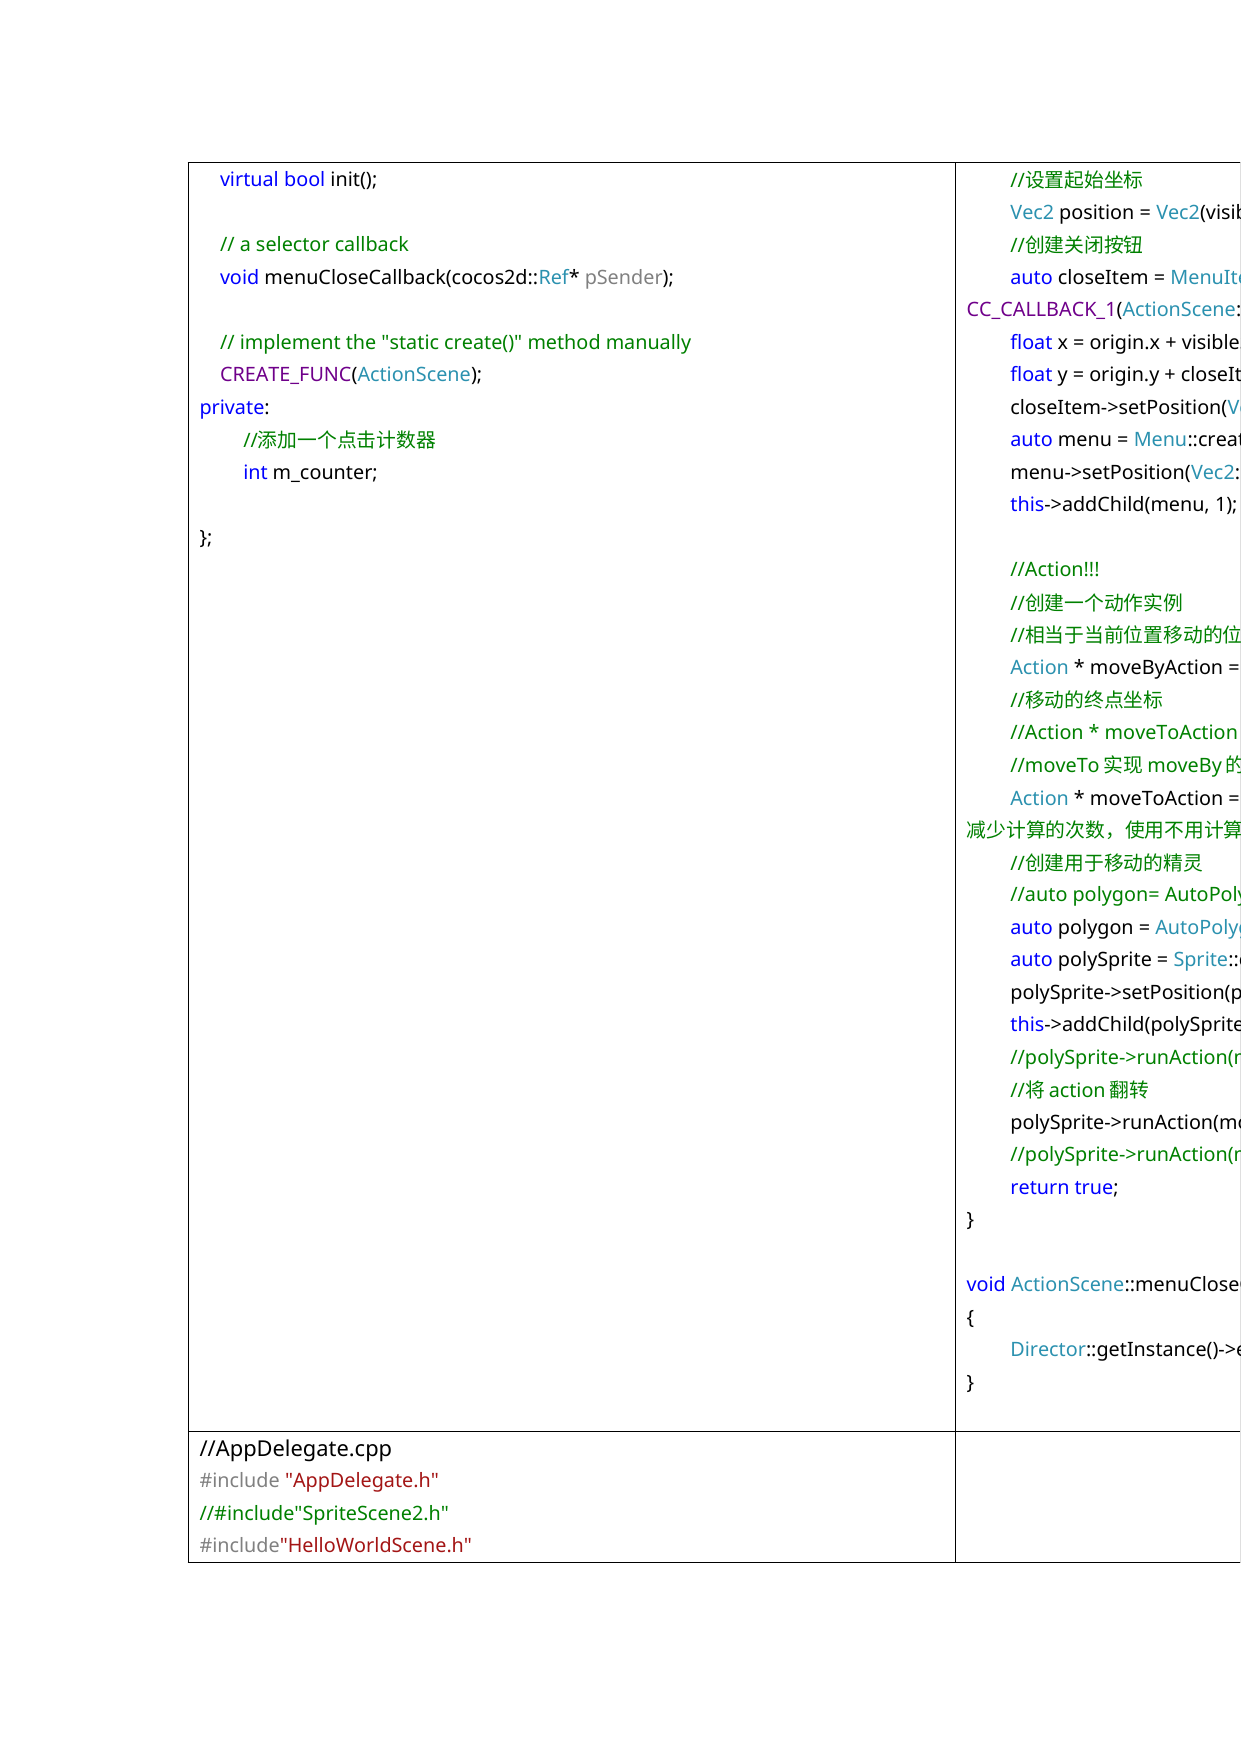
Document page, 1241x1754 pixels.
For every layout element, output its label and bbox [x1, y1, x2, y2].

table_header [956, 163, 1240, 1431]
table_header [189, 163, 955, 1431]
table_cell [956, 1432, 1240, 1562]
table_cell [189, 1432, 955, 1562]
